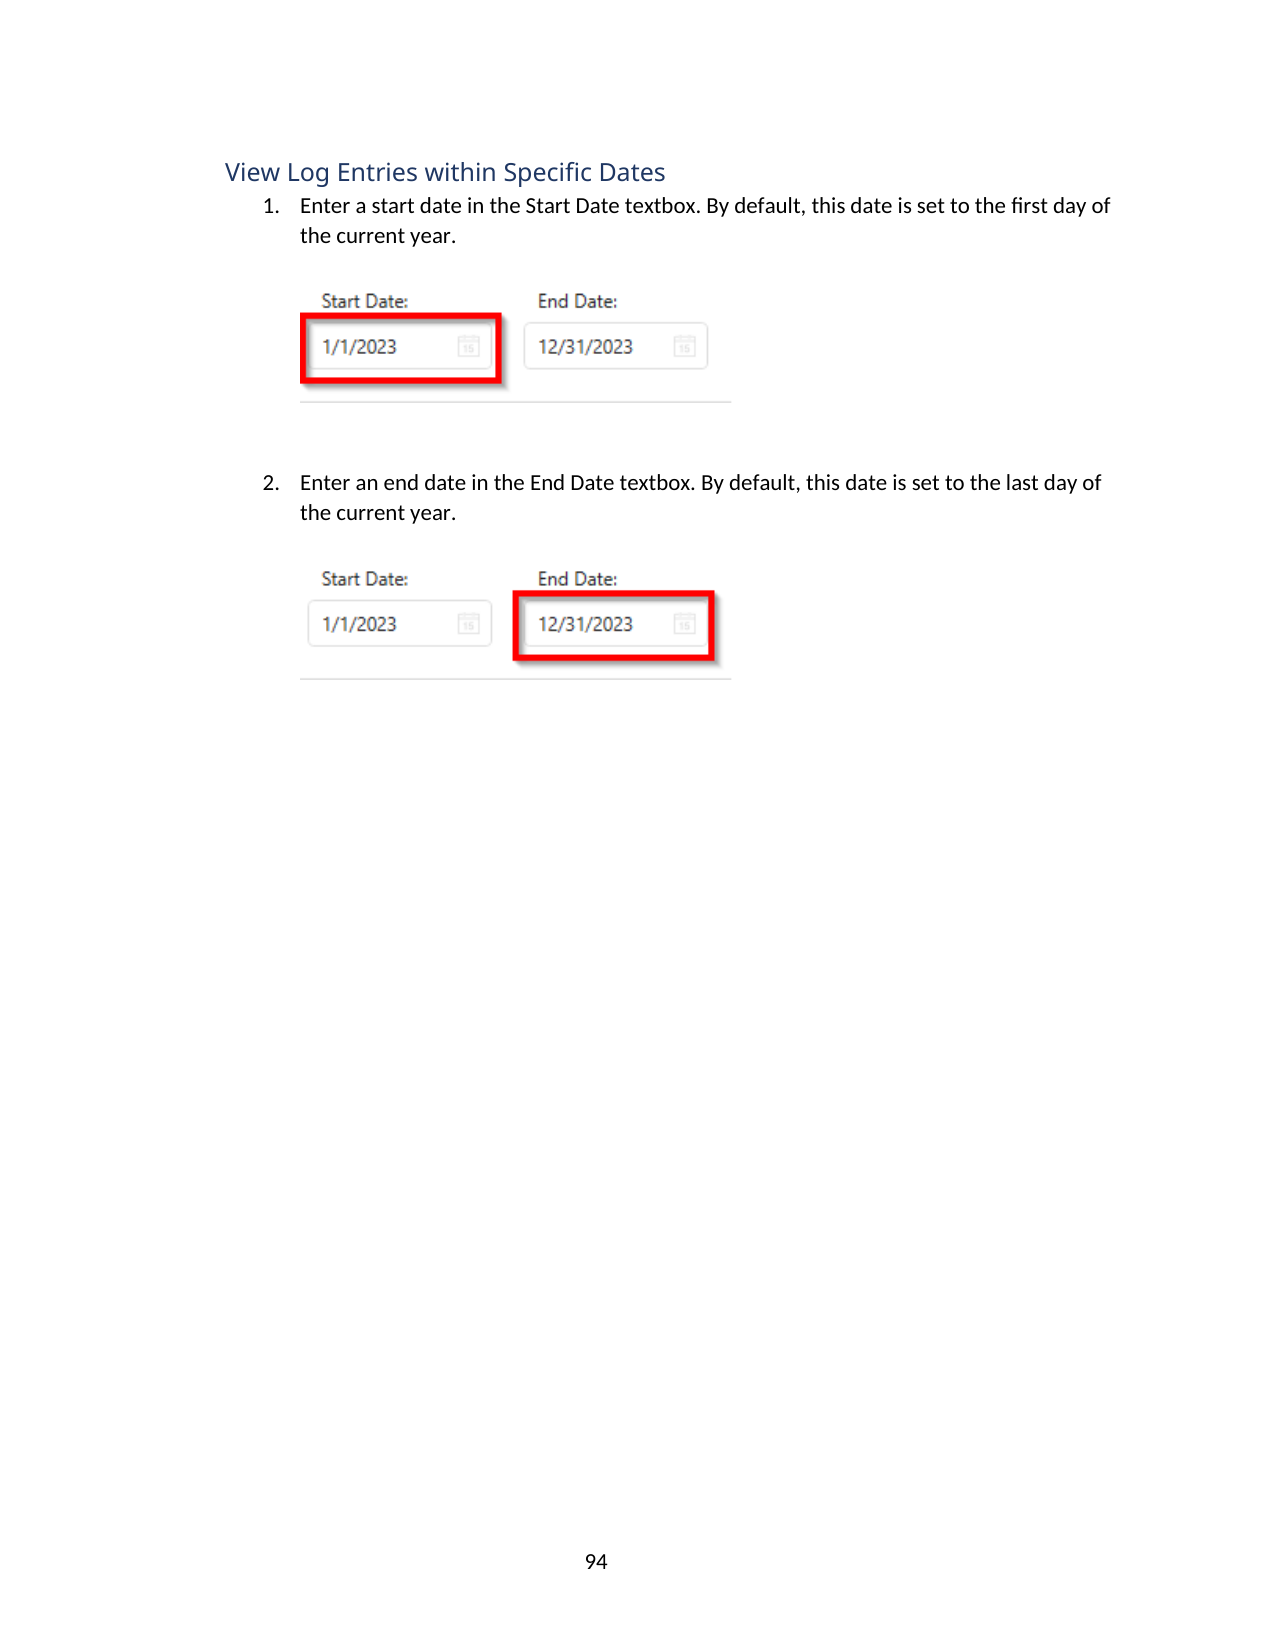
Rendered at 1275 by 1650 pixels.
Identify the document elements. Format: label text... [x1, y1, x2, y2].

picture [300, 545, 732, 680]
list Enter an end date in the End Date textbox. By default, this date is set to the last day of the current year. [262, 468, 1125, 526]
picture [300, 268, 732, 403]
list Enter a start date in the Start Date textbox. By default, this date is set to the first day of the current year. [262, 191, 1125, 249]
subtitle View Log Entries within Specific Dates [187, 154, 1125, 188]
